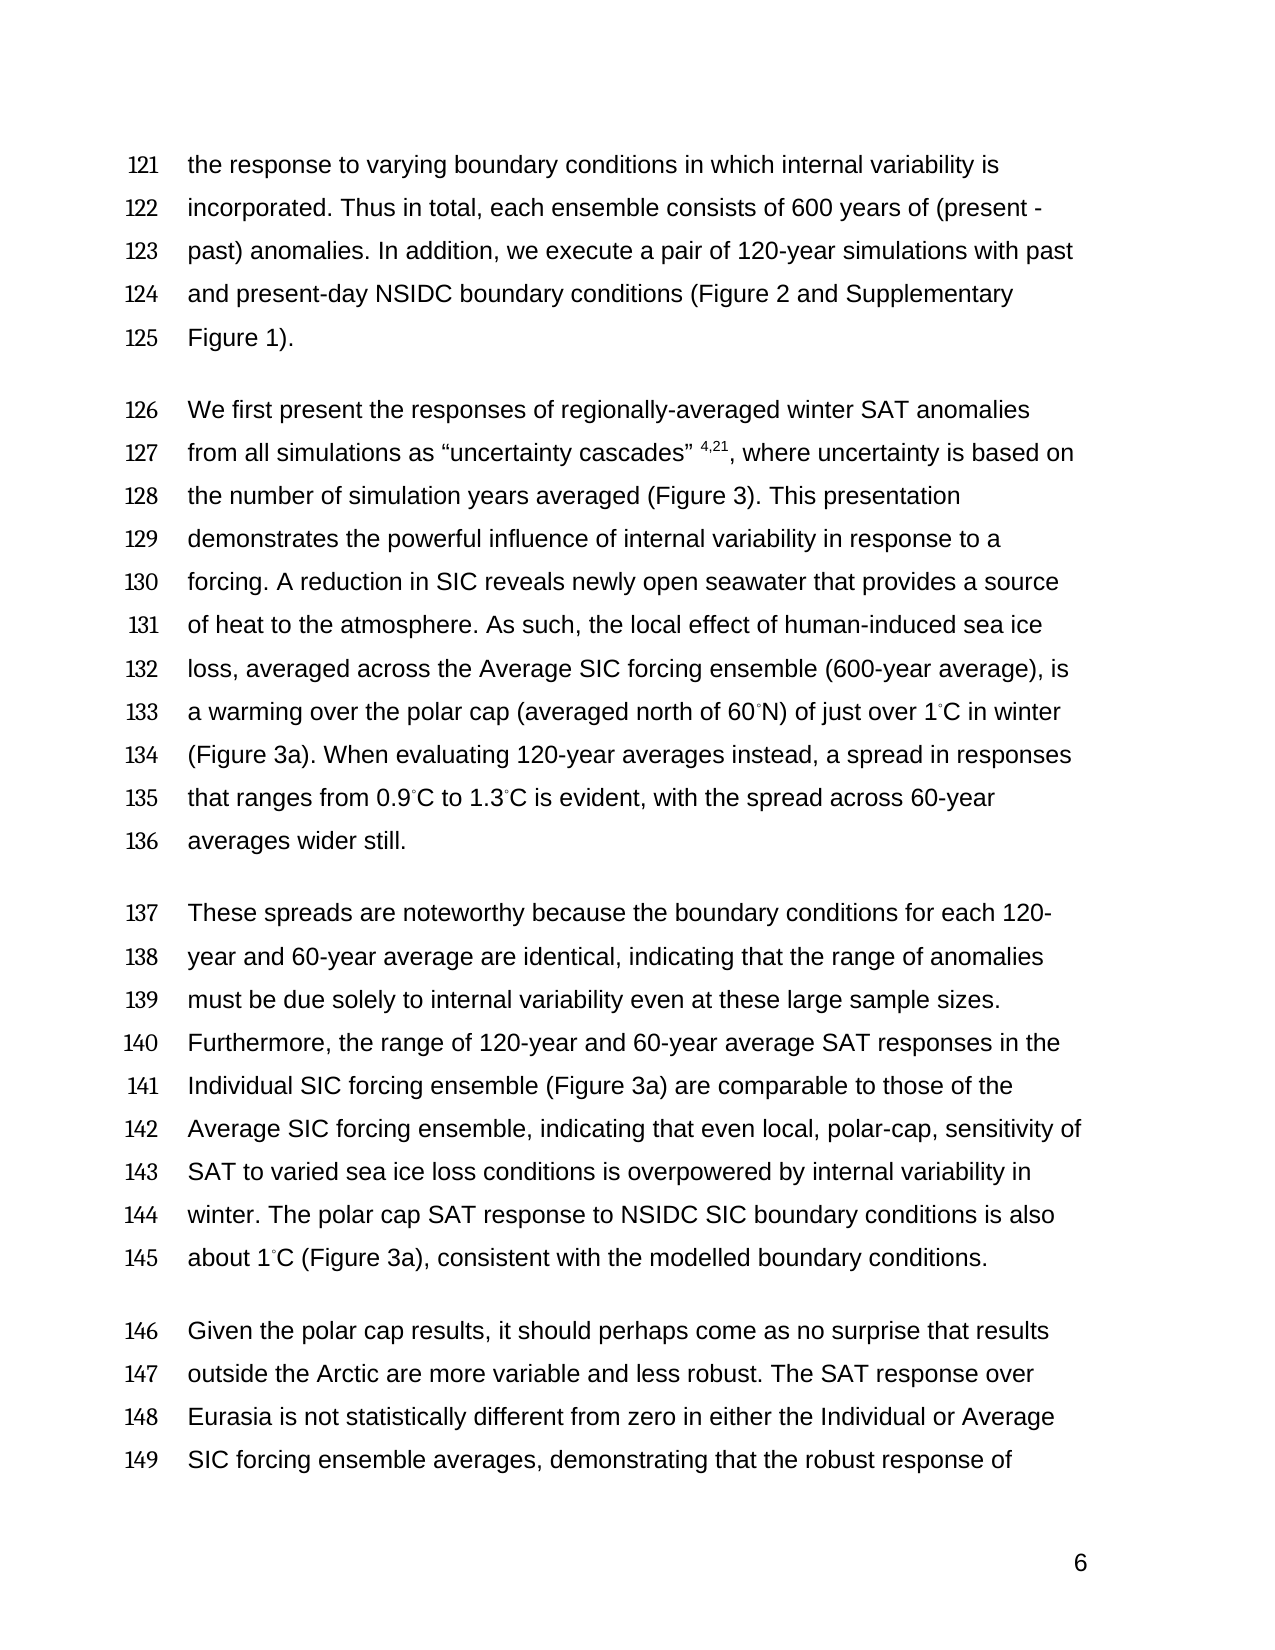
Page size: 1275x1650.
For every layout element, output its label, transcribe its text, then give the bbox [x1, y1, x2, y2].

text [187, 150, 1087, 351]
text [187, 1316, 1087, 1474]
text We first present the responses of regionally-averaged winter SAT anomalies from all simulations as “uncertainty cascades” 4,21, where uncertainty is based on the number of simulation years averaged (Figure 3). This presentation demonstrates the powerful influence of internal variability in response to a forcing. A reduction in SIC reveals newly open seawater that provides a source of heat to the atmosphere. As such, the local effect of human-induced sea ice loss, averaged across the Average SIC forcing ensemble (600-year average), is a warming over the polar cap (averaged north of 60◦N) of just over 1◦C in winter (Figure 3a). When evaluating 120-year averages instead, a spread in responses that ranges from 0.9◦C to 1.3◦C is evident, with the spread across 60-year averages wider still. [187, 395, 1087, 855]
text These spreads are noteworthy because the boundary conditions for each 120-year and 60-year average are identical, indicating that the range of anomalies must be due solely to internal variability even at these large sample sizes. Furthermore, the range of 120-year and 60-year average SAT responses in the Individual SIC forcing ensemble (Figure 3a) are comparable to those of the Average SIC forcing ensemble, indicating that even local, polar-cap, sensitivity of SAT to varied sea ice loss conditions is overpowered by internal variability in winter. The polar cap SAT response to NSIDC SIC boundary conditions is also about 1◦C (Figure 3a), consistent with the modelled boundary conditions. [187, 898, 1087, 1272]
